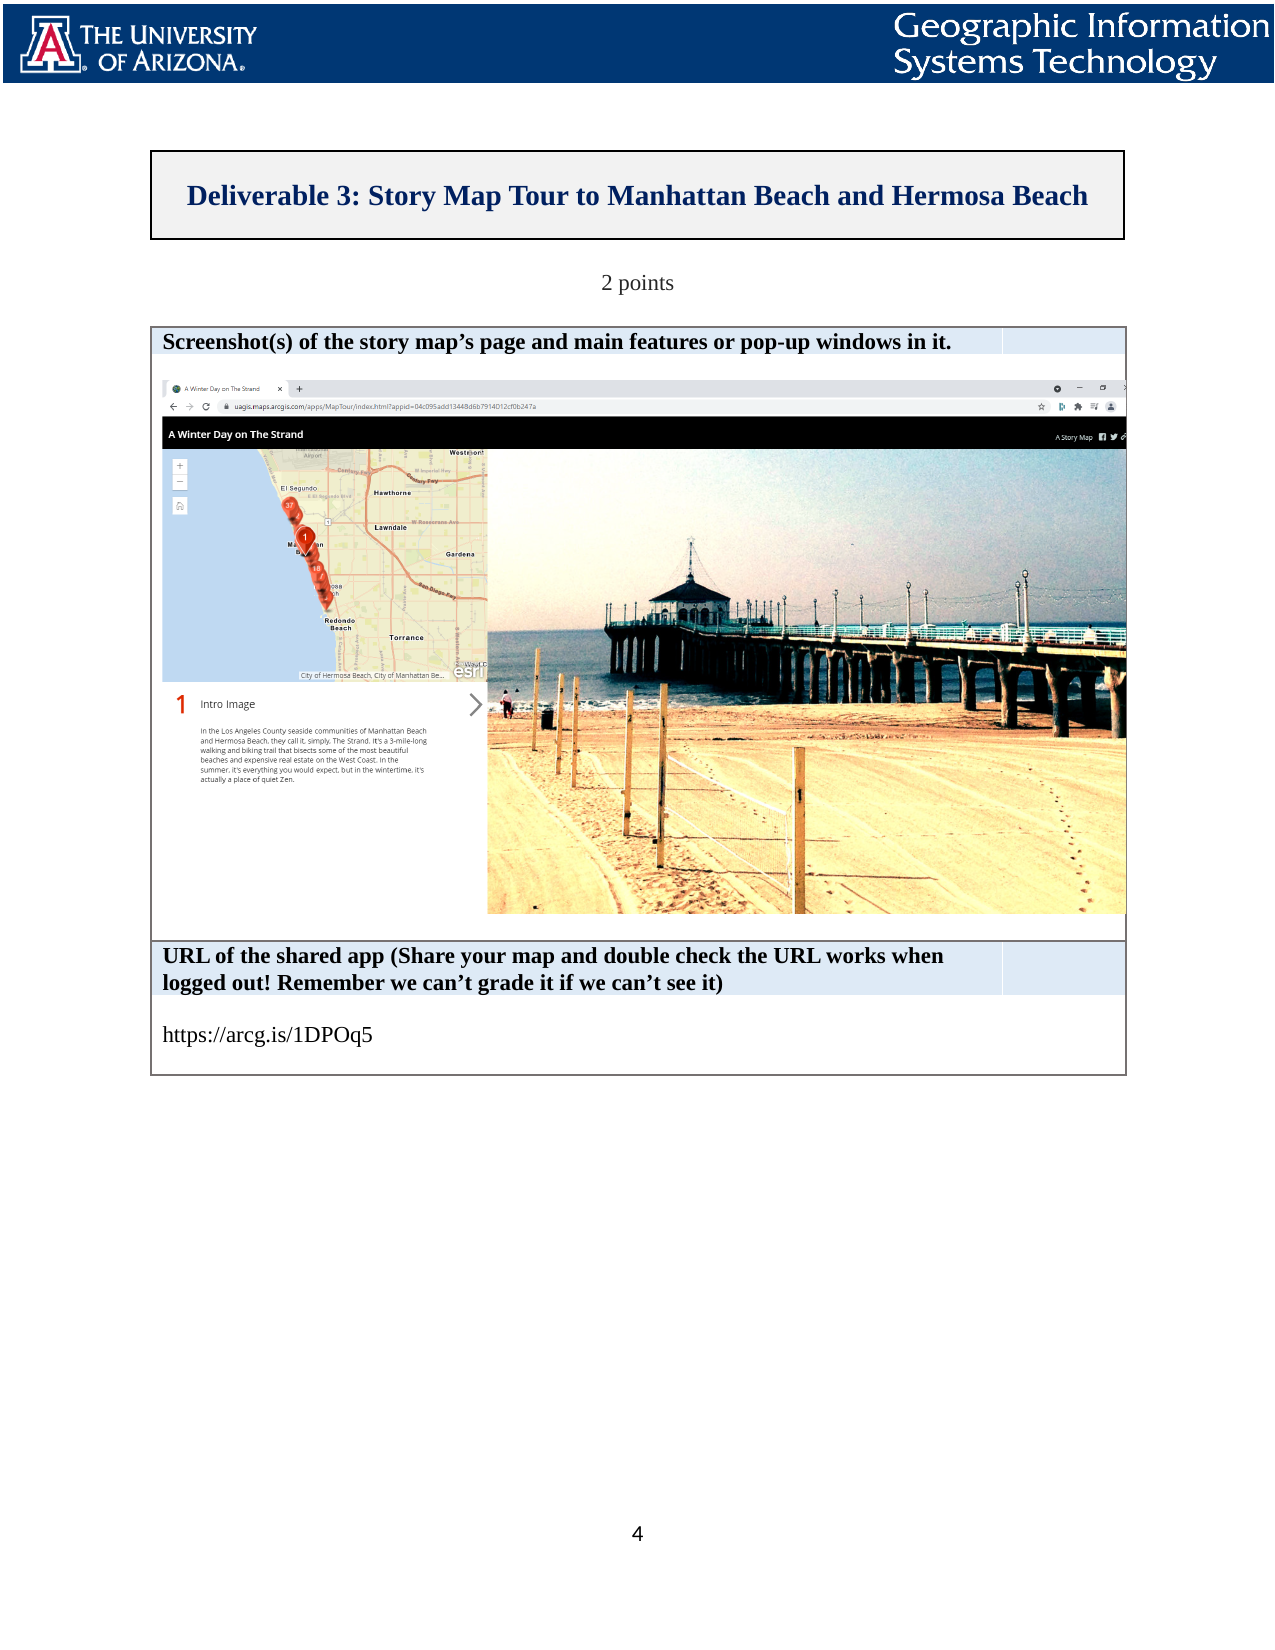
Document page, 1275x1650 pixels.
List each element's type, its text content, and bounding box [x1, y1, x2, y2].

table_header Deliverable 3: Story Map Tour to Manhattan Beach and Hermosa Beach [152, 152, 1123, 238]
table_cell URL of the shared app (Share your map and double check the URL works when logged out! Remember we can’t grade it if we can’t see it) [152, 942, 1002, 995]
table_cell [152, 354, 1125, 940]
table_cell [1003, 942, 1125, 995]
text 2 points [150, 269, 1125, 295]
table_header [1003, 328, 1125, 354]
picture [5, 3, 1272, 82]
picture [162, 380, 1127, 914]
table_cell https://arcg.is/1DPOq5 [152, 995, 1125, 1074]
table_header Screenshot(s) of the story map’s page and main features or pop-up windows in it. [152, 328, 1002, 354]
